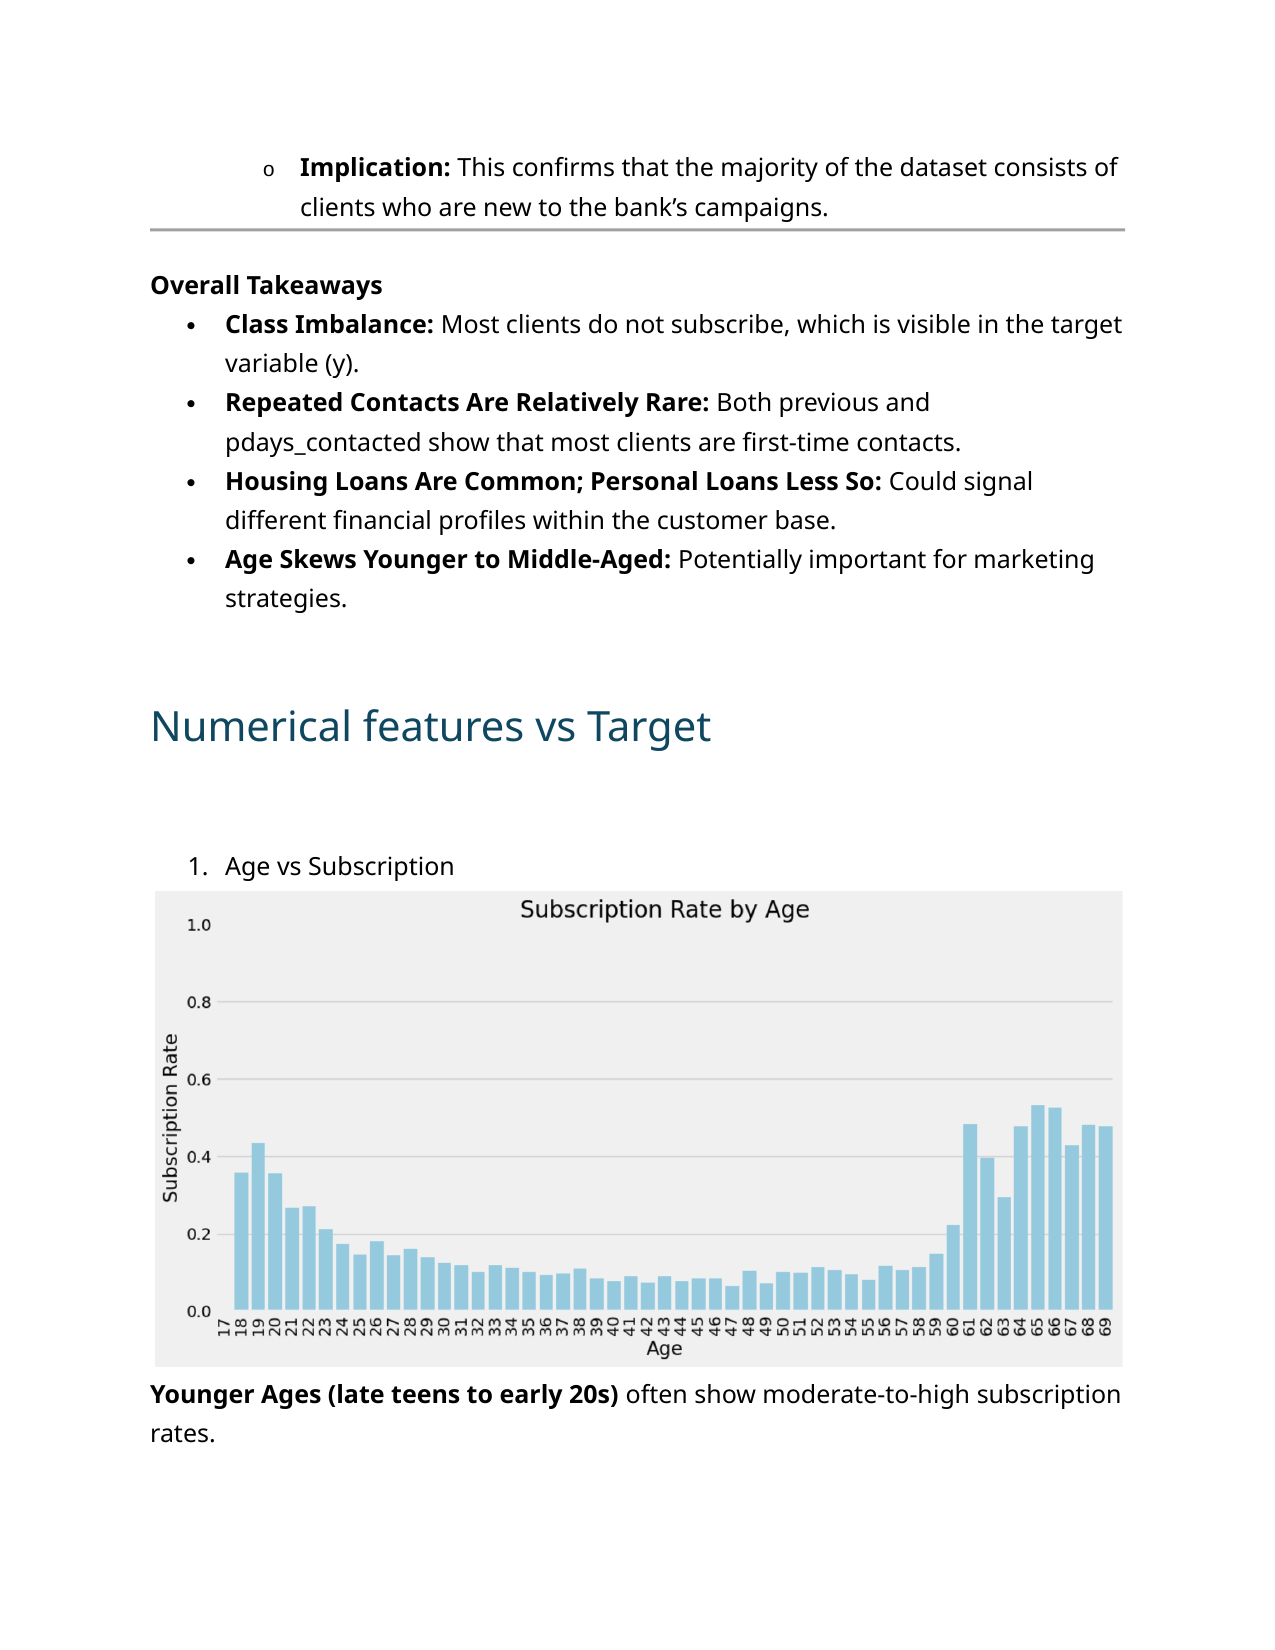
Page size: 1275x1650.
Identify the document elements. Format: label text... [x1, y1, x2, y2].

text Younger Ages (late teens to early 20s) often show moderate-to-high subscription rates. [150, 1377, 1125, 1450]
list Class Imbalance: Most clients do not subscribe, which is visible in the target variable (y). [187, 307, 1125, 380]
subtitle Numerical features vs Target [150, 697, 1125, 753]
text Overall Takeaways [150, 267, 1125, 302]
list Implication: This confirms that the majority of the dataset consists of clients who are new to the bank’s campaigns. [262, 150, 1125, 223]
list Repeated Contacts Are Relatively Rare: Both previous and pdays_contacted show that most clients are first-time contacts. [187, 385, 1125, 458]
list Housing Loans Are Common; Personal Loans Less So: Could signal different financial profiles within the customer base. [187, 463, 1125, 537]
list Age vs Subscription [187, 848, 1125, 883]
list Age Skews Younger to Middle-Aged: Potentially important for marketing strategies. [187, 542, 1125, 615]
picture [150, 887, 1125, 1372]
